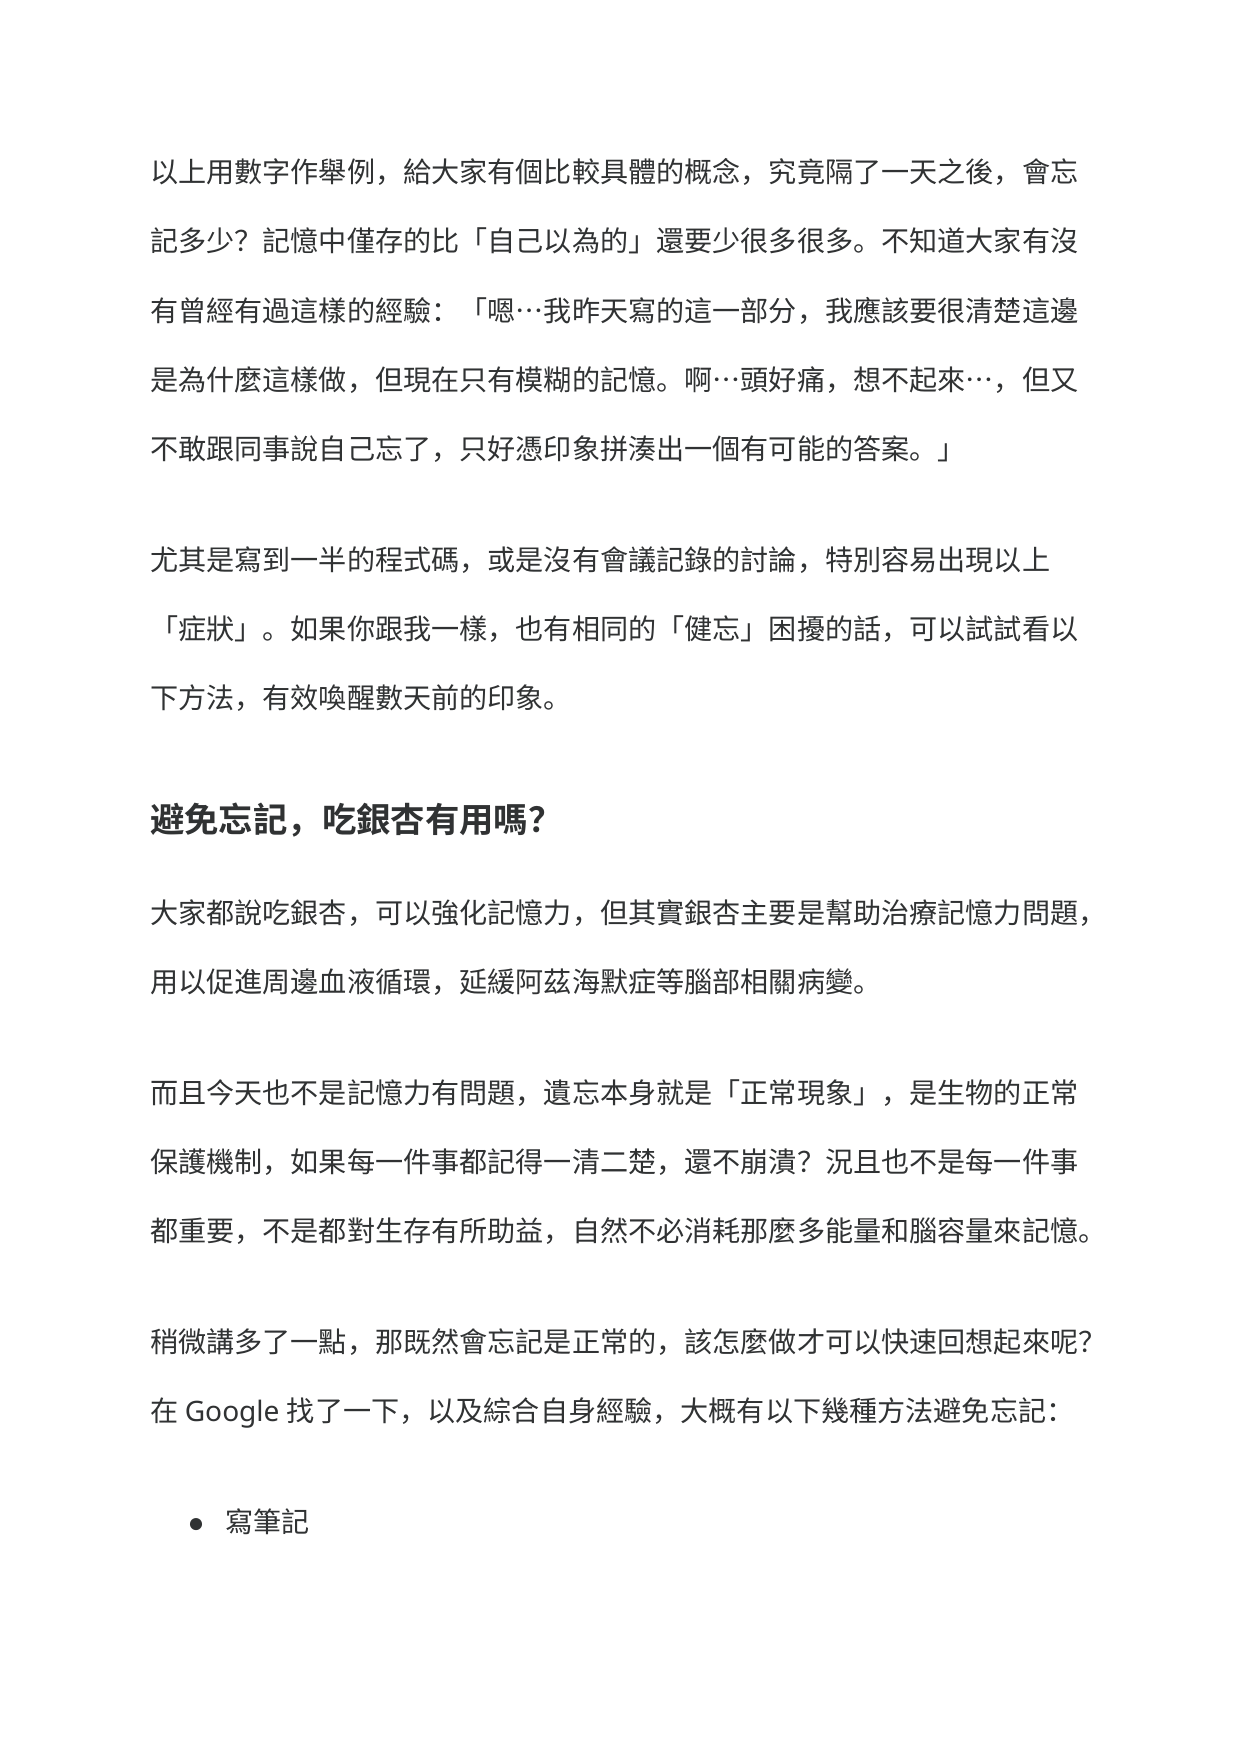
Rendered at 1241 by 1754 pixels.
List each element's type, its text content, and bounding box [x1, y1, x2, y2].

text 尤其是寫到一半的程式碼，或是沒有會議記錄的討論，特別容易出現以上「症狀」。如果你跟我一樣，也有相同的「健忘」困擾的話，可以試試看以下方法，有效喚醒數天前的印象。 [150, 537, 1090, 717]
text 而且今天也不是記憶力有問題，遺忘本身就是「正常現象」，是生物的正常保護機制，如果每一件事都記得一清二楚，還不崩潰？況且也不是每一件事都重要，不是都對生存有所助益，自然不必消耗那麼多能量和腦容量來記憶。 [150, 1071, 1090, 1249]
text 稍微講多了一點，那既然會忘記是正常的，該怎麼做才可以快速回想起來呢？在 Google 找了一下，以及綜合自身經驗，大概有以下幾種方法避免忘記： [150, 1320, 1090, 1430]
text 以上用數字作舉例，給大家有個比較具體的概念，究竟隔了一天之後，會忘記多少？記憶中僅存的比「自己以為的」還要少很多很多。不知道大家有沒有曾經有過這樣的經驗：「嗯…我昨天寫的這一部分，我應該要很清楚這邊是為什麼這樣做，但現在只有模糊的記憶。啊…頭好痛，想不起來…，但又不敢跟同事說自己忘了，只好憑印象拼湊出一個有可能的答案。」 [150, 150, 1090, 467]
text 大家都說吃銀杏，可以強化記憶力，但其實銀杏主要是幫助治療記憶力問題，用以促進周邊血液循環，延緩阿茲海默症等腦部相關病變。 [150, 891, 1090, 1000]
list 寫筆記 [187, 1500, 1090, 1541]
subtitle 避免忘記，吃銀杏有用嗎？ [150, 793, 1090, 843]
